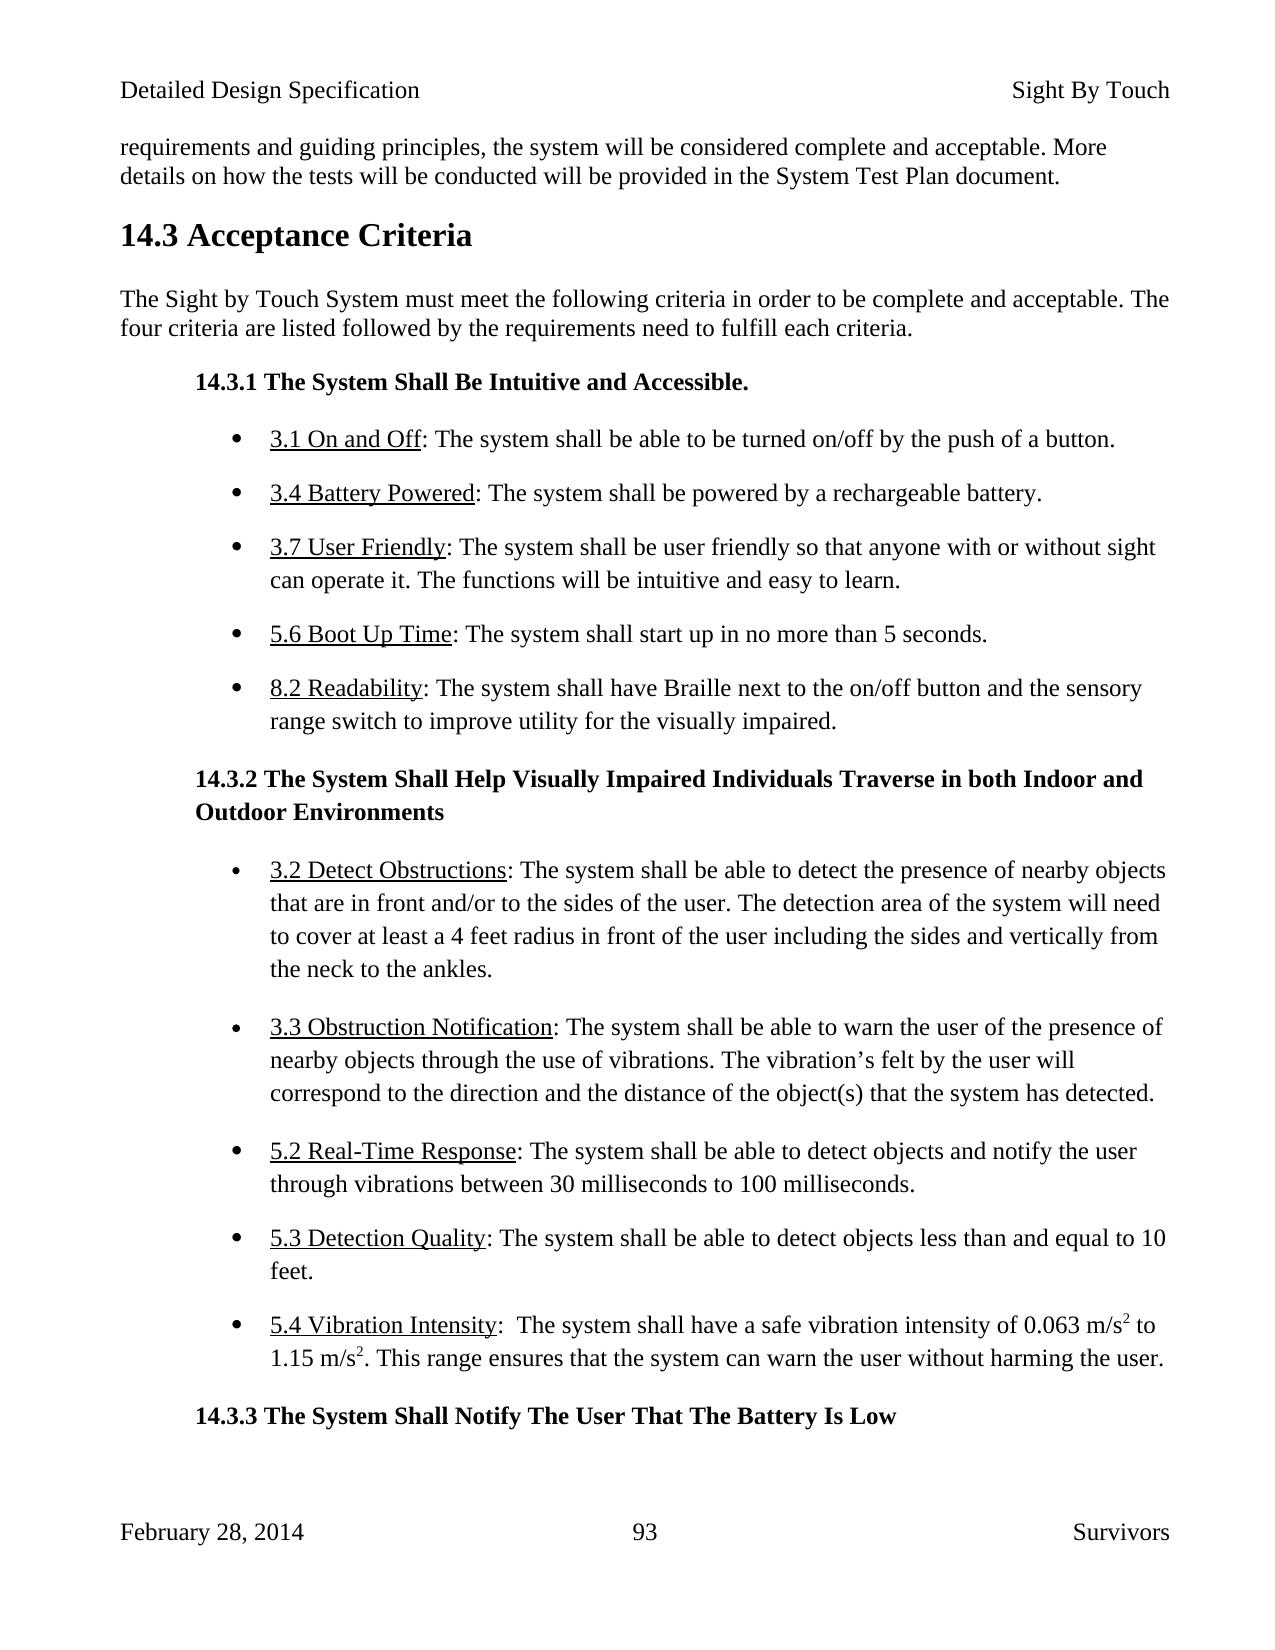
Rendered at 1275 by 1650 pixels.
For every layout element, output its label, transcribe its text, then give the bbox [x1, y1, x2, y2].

subtitle 14.3 Acceptance Criteria [120, 215, 1170, 253]
list 3.4 Battery Powered: The system shall be powered by a rechargeable battery. [232, 478, 1170, 507]
list 8.2 Readability: The system shall have Braille next to the on/off button and the sensory range switch to improve utility for the visually impaired. [232, 673, 1170, 735]
list 3.3 Obstruction Notification: The system shall be able to warn the user of the presence of nearby objects through the use of vibrations. The vibration’s felt by the user will correspond to the direction and the distance of the object(s) that the system has detected. [232, 1012, 1170, 1107]
list 5.2 Real-Time Response: The system shall be able to detect objects and notify the user through vibrations between 30 milliseconds to 100 milliseconds. [232, 1136, 1170, 1198]
subtitle 14.3.1 The System Shall Be Intuitive and Accessible. [195, 367, 1170, 395]
list 5.3 Detection Quality: The system shall be able to detect objects less than and equal to 10 feet. [232, 1223, 1170, 1285]
subtitle 14.3.2 The System Shall Help Visually Impaired Individuals Traverse in both Indoor and Outdoor Environments [195, 764, 1170, 826]
text The Sight by Touch System must meet the following criteria in order to be complete and acceptable. The four criteria are listed followed by the requirements need to fulfill each criteria. [120, 284, 1170, 342]
subtitle 14.3.3 The System Shall Notify The User That The Battery Is Low [195, 1401, 1170, 1430]
list 3.2 Detect Obstructions: The system shall be able to detect the presence of nearby objects that are in front and/or to the sides of the user. The detection area of the system will need to cover at least a 4 feet radius in front of the user including the sides and vertically from the neck to the ankles. [232, 855, 1170, 983]
list 3.7 User Friendly: The system shall be user friendly so that anyone with or without sight can operate it. The functions will be intuitive and easy to learn. [232, 532, 1170, 594]
list 5.6 Boot Up Time: The system shall start up in no more than 5 seconds. [232, 619, 1170, 648]
list 3.1 On and Off: The system shall be able to be turned on/off by the push of a button. [232, 424, 1170, 453]
list 5.4 Vibration Intensity: The system shall have a safe vibration intensity of 0.063 m/s2 to 1.15 m/s2. This range ensures that the system can warn the user without harming the user. [232, 1310, 1170, 1372]
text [120, 132, 1170, 190]
